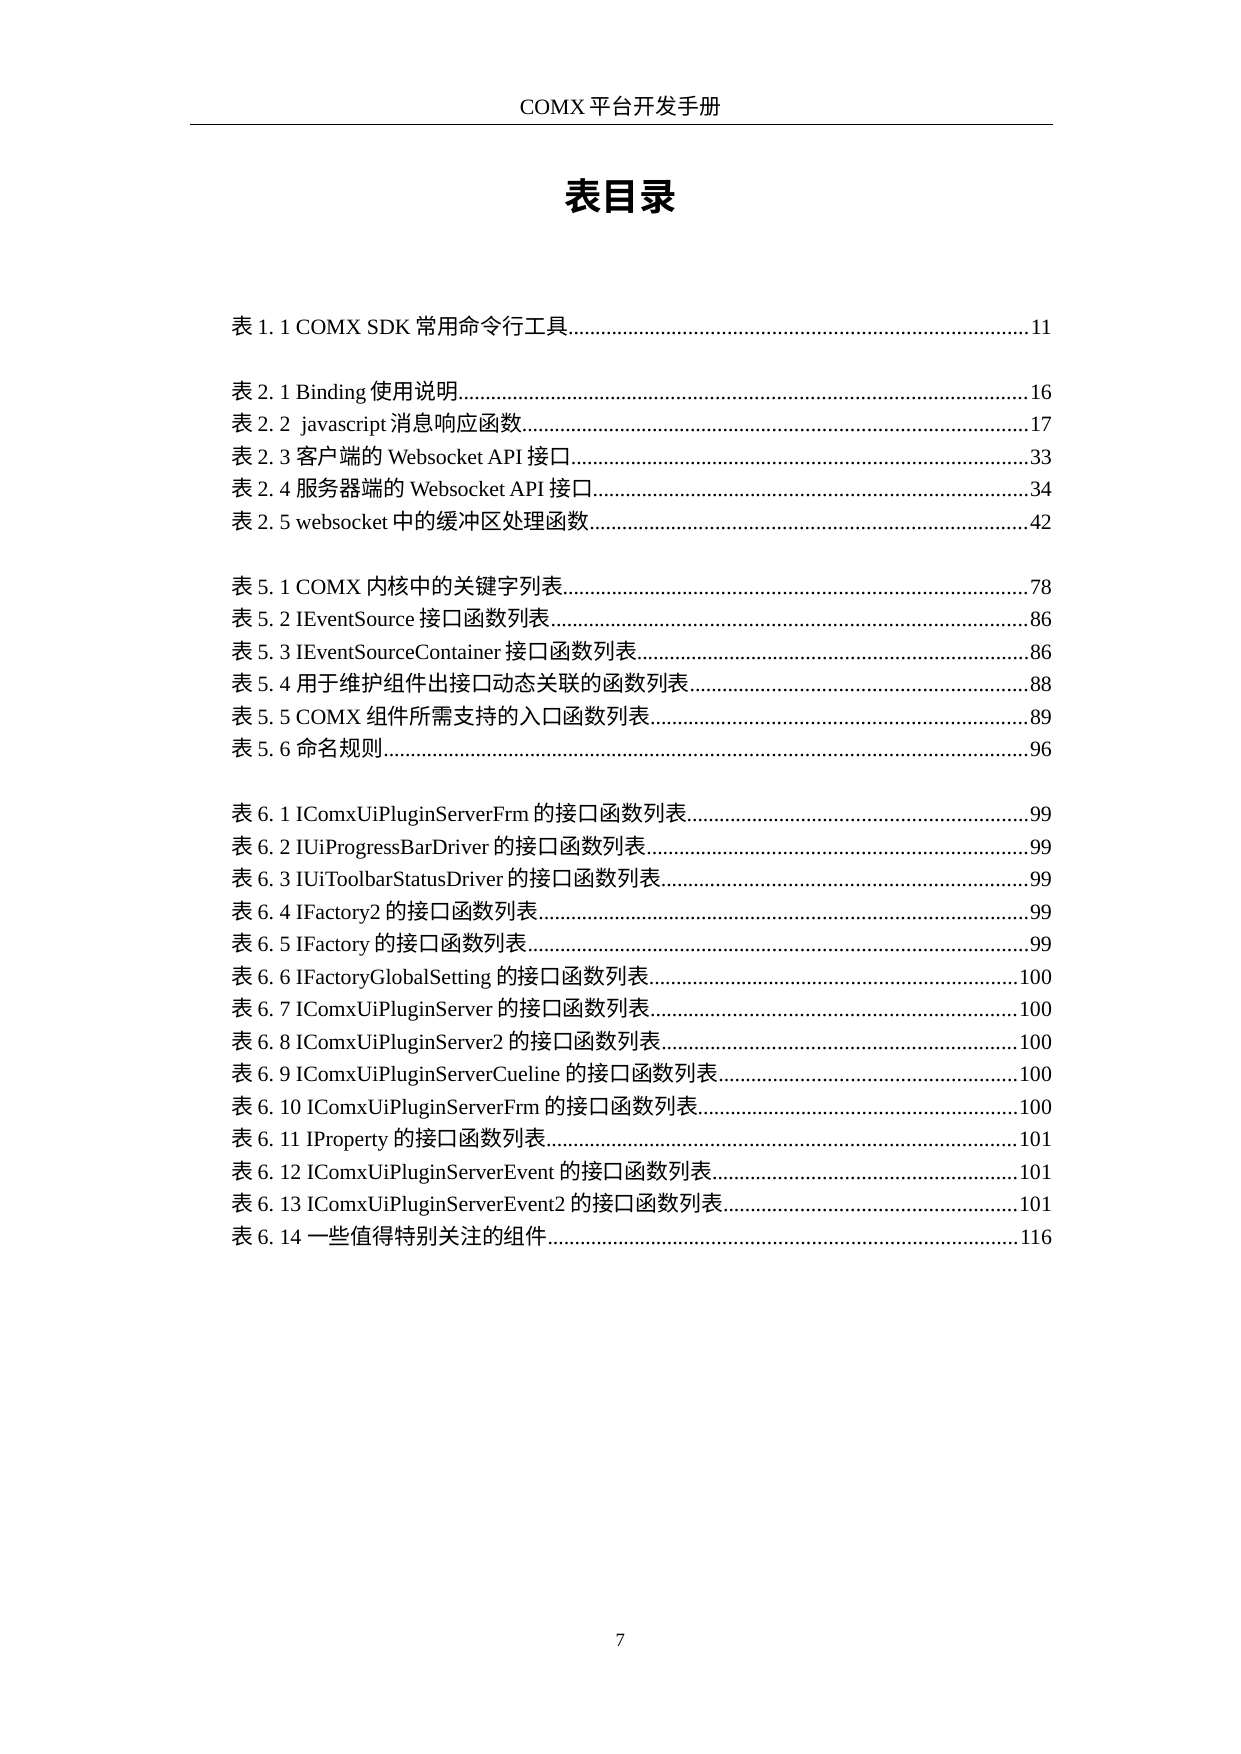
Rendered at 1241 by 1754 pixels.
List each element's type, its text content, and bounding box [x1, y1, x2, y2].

text 表6. 1 IComxUiPluginServerFrm的接口函数列表 99 [231, 796, 1053, 828]
text 表5. 4 用于维护组件出接口动态关联的函数列表 88 [231, 666, 1053, 698]
text 表6. 13 IComxUiPluginServerEvent2的接口函数列表 101 [231, 1186, 1053, 1218]
text 表6. 4 IFactory2的接口函数列表 99 [231, 893, 1053, 926]
text 表6. 11 IProperty的接口函数列表 101 [231, 1121, 1053, 1153]
text 表6. 7 IComxUiPluginServer的接口函数列表 100 [231, 991, 1053, 1023]
text 表目录 [187, 162, 1053, 227]
text 表6. 9 IComxUiPluginServerCueline的接口函数列表 100 [231, 1056, 1053, 1088]
text 表5. 5 COMX组件所需支持的入口函数列表 89 [231, 698, 1053, 731]
text 表2. 4 服务器端的Websocket API接口 34 [231, 471, 1053, 503]
text 表2. 1 Binding使用说明 16 [231, 373, 1053, 406]
text 表2. 5 websocket中的缓冲区处理函数 42 [231, 503, 1053, 536]
text 表2. 3 客户端的Websocket API接口 33 [231, 438, 1053, 471]
text 表6. 3 IUiToolbarStatusDriver的接口函数列表 99 [231, 861, 1053, 893]
text 表1. 1 COMX SDK常用命令行工具 11 [231, 308, 1053, 341]
text 表5. 3 IEventSourceContainer接口函数列表 86 [231, 633, 1053, 666]
text 表6. 8 IComxUiPluginServer2的接口函数列表 100 [231, 1023, 1053, 1056]
text 表2. 2 javascript消息响应函数 17 [231, 406, 1053, 438]
text 表6. 10 IComxUiPluginServerFrm的接口函数列表 100 [231, 1088, 1053, 1121]
text 表6. 6 IFactoryGlobalSetting的接口函数列表 100 [231, 958, 1053, 991]
text 表6. 2 IUiProgressBarDriver的接口函数列表 99 [231, 828, 1053, 861]
text 表6. 12 IComxUiPluginServerEvent的接口函数列表 101 [231, 1153, 1053, 1186]
text 表5. 1 COMX内核中的关键字列表 78 [231, 568, 1053, 601]
text 表6. 5 IFactory的接口函数列表 99 [231, 926, 1053, 958]
text 表5. 2 IEventSource接口函数列表 86 [231, 601, 1053, 633]
text 表6. 14 一些值得特别关注的组件 116 [231, 1218, 1053, 1251]
text 表5. 6 命名规则 96 [231, 731, 1053, 763]
